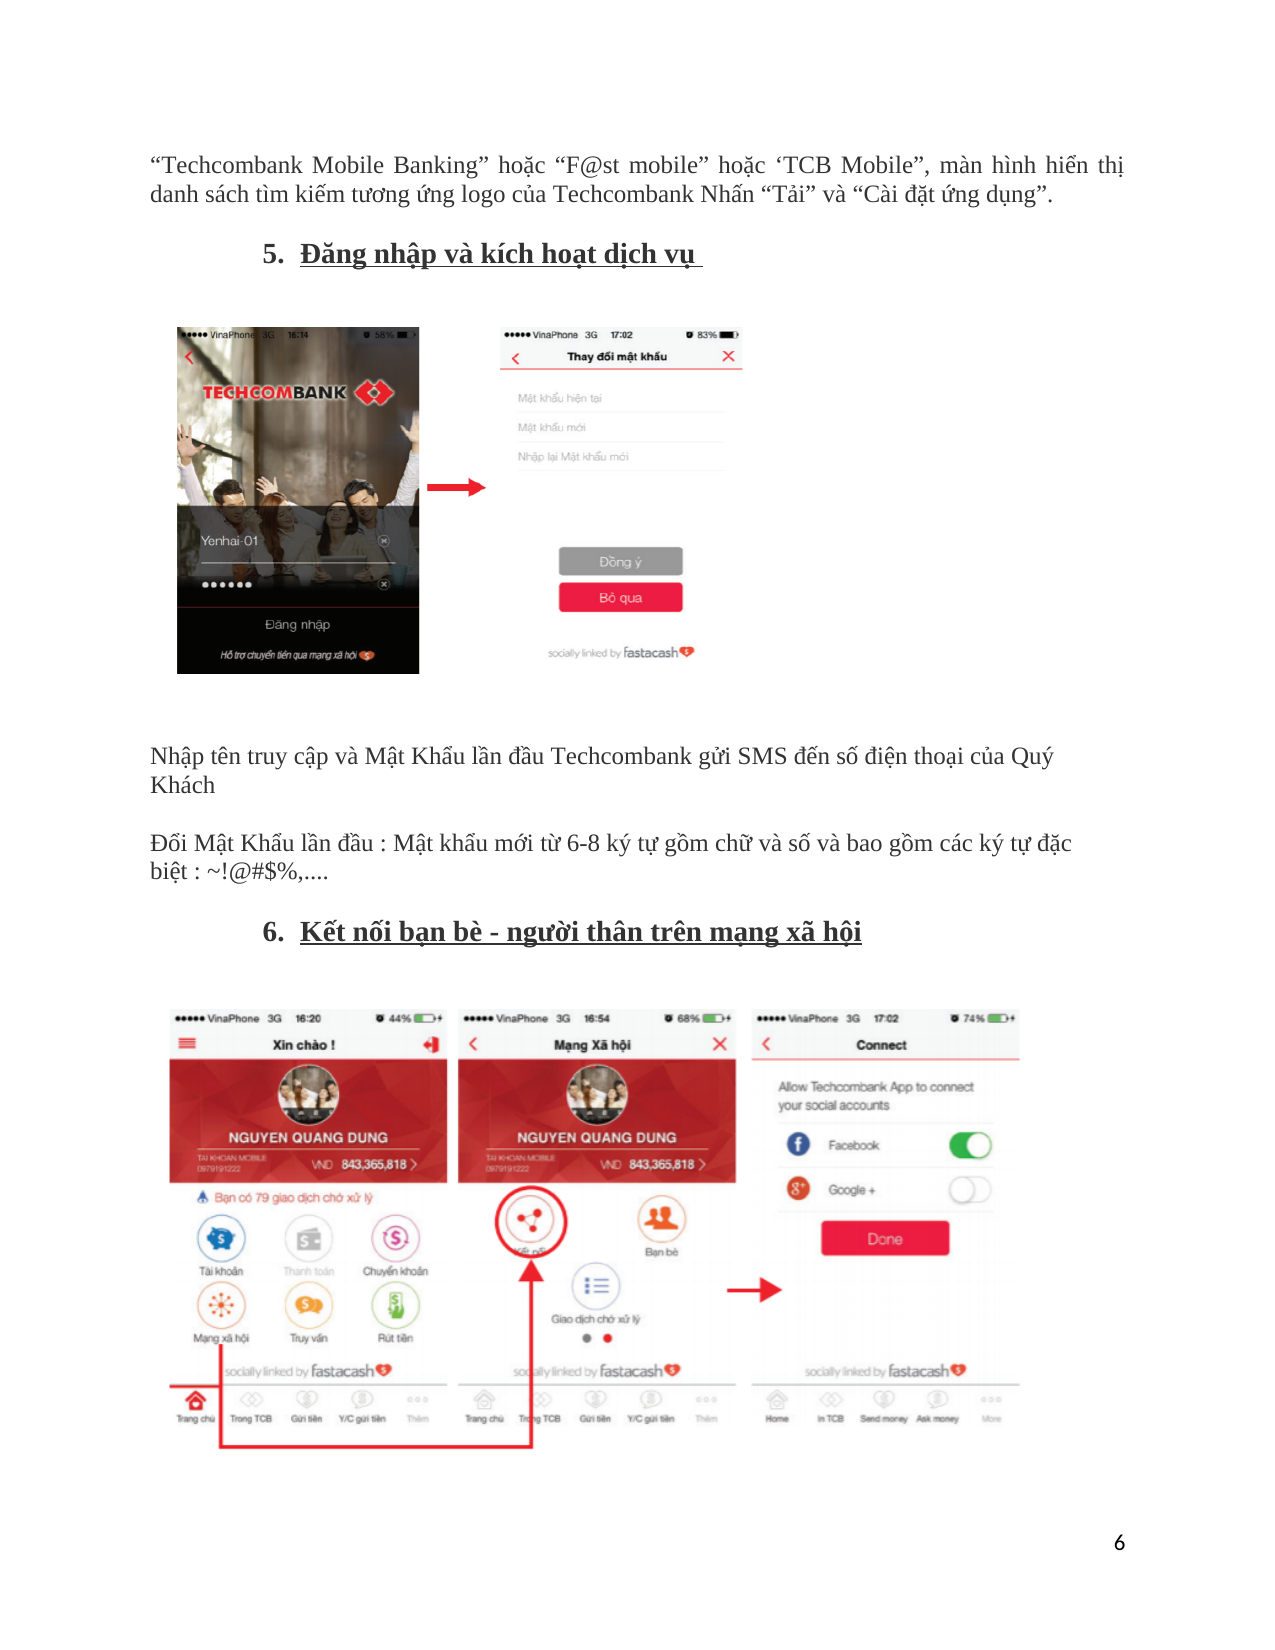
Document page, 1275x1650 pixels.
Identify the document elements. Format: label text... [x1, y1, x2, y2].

text Đổi Mật Khẩu lần đầu : Mật khẩu mới từ 6-8 ký tự gồm chữ và số và bao gồm các ký tự đặc biệt : ~!@#$%,.... [150, 828, 1125, 885]
picture [150, 977, 1056, 1455]
picture [150, 299, 790, 712]
list Kết nối bạn bè - người thân trên mạng xã hội [262, 914, 1125, 948]
list Đăng nhập và kích hoạt dịch vụ [262, 237, 1125, 270]
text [150, 150, 1125, 207]
text Nhập tên truy cập và Mật Khẩu lần đầu Techcombank gửi SMS đến số điện thoại của Quý Khách [150, 741, 1125, 798]
